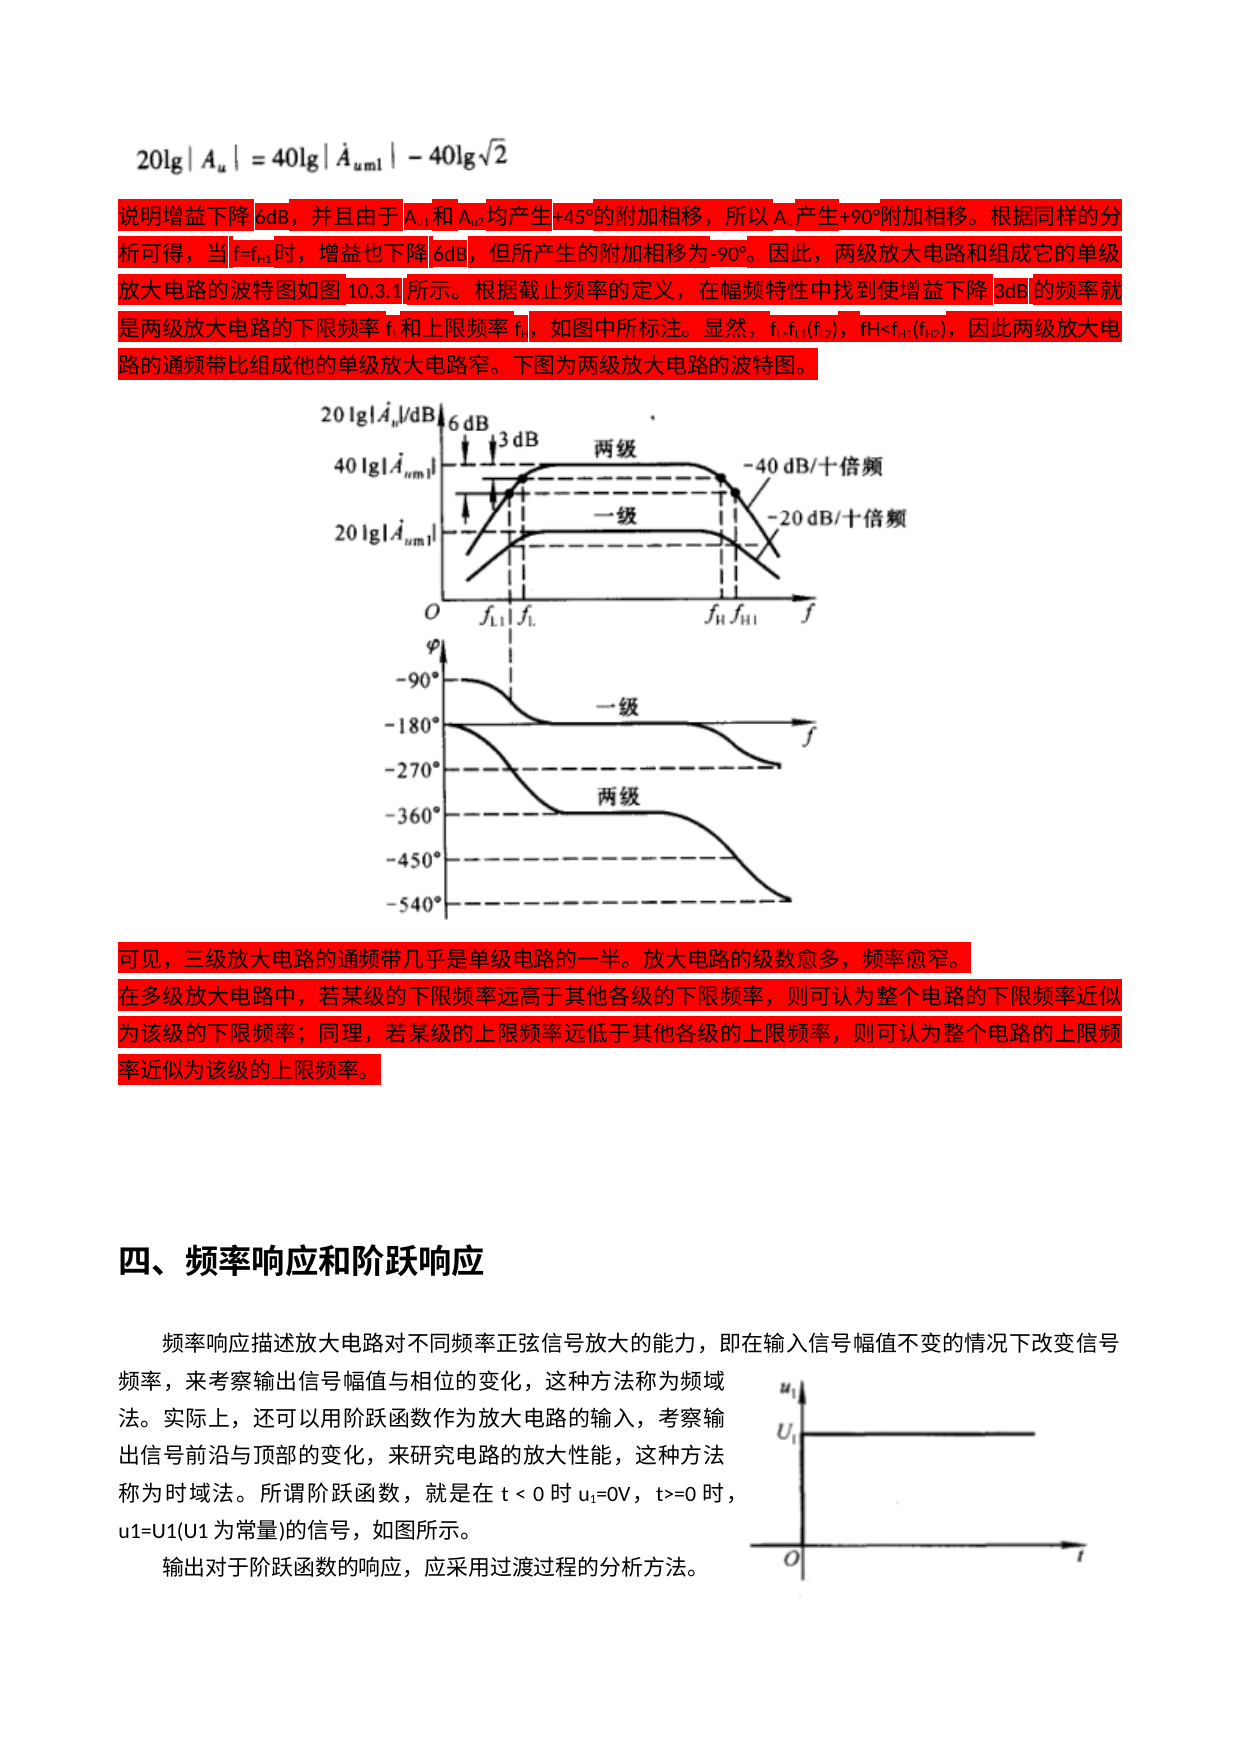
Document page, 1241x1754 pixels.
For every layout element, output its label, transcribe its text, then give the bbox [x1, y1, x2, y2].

text 在多级放大电路中，若某级的下限频率远高于其他各级的下限频率，则可认为整个电路的下限频率近似为该级的下限频率；同理，若某级的上限频率远低于其他各级的上限频率，则可认为整个电路的上限频率近似为该级的上限频率。 [118, 1048, 1122, 1086]
text 输出对于阶跃函数的响应，应采用过渡过程的分析方法。 [118, 1549, 744, 1582]
picture [118, 129, 520, 180]
subtitle 四、频率响应和阶跃响应 [118, 1227, 1122, 1292]
text 可见，三级放大电路的通频带几乎是单级电路的一半。放大电路的级数愈多，频率愈窄。 [118, 941, 1122, 974]
text 说明增益下降6dB，并且由于Au1和Au2均产生+45°的附加相移，所以Au产生+90°附加相移。根据同样的分析可得，当f=fH1时，增益也下降6dB，但所产生的附加相移为-90°。因此，两级放大电路和组成它的单级放大电路的波特图如图10.3.1所示。根据截止频率的定义，在幅频特性中找到使增益下降3dB的频率就是两级放大电路的下限频率fL和上限频率fH，如图中所标注。显然，fL>fL1(fL2)，fH<fH1(fH2)，因此两级放大电路的通频带比组成他的单级放大电路窄。下图为两级放大电路的波特图。 [118, 198, 1122, 380]
picture [744, 1360, 1154, 1614]
text 频率响应描述放大电路对不同频率正弦信号放大的能力，即在输入信号幅值不变的情况下改变信号频率，来考察输出信号幅值与相位的变化，这种方法称为频域法。实际上，还可以用阶跃函数作为放大电路的输入，考察输出信号前沿与顶部的变化，来研究电路的放大性能，这种方法称为时域法。所谓阶跃函数，就是在t < 0时u1=0V，t>=0时，u1=U1(U1为常量)的信号，如图所示。 [118, 1326, 1122, 1545]
picture [310, 384, 930, 934]
